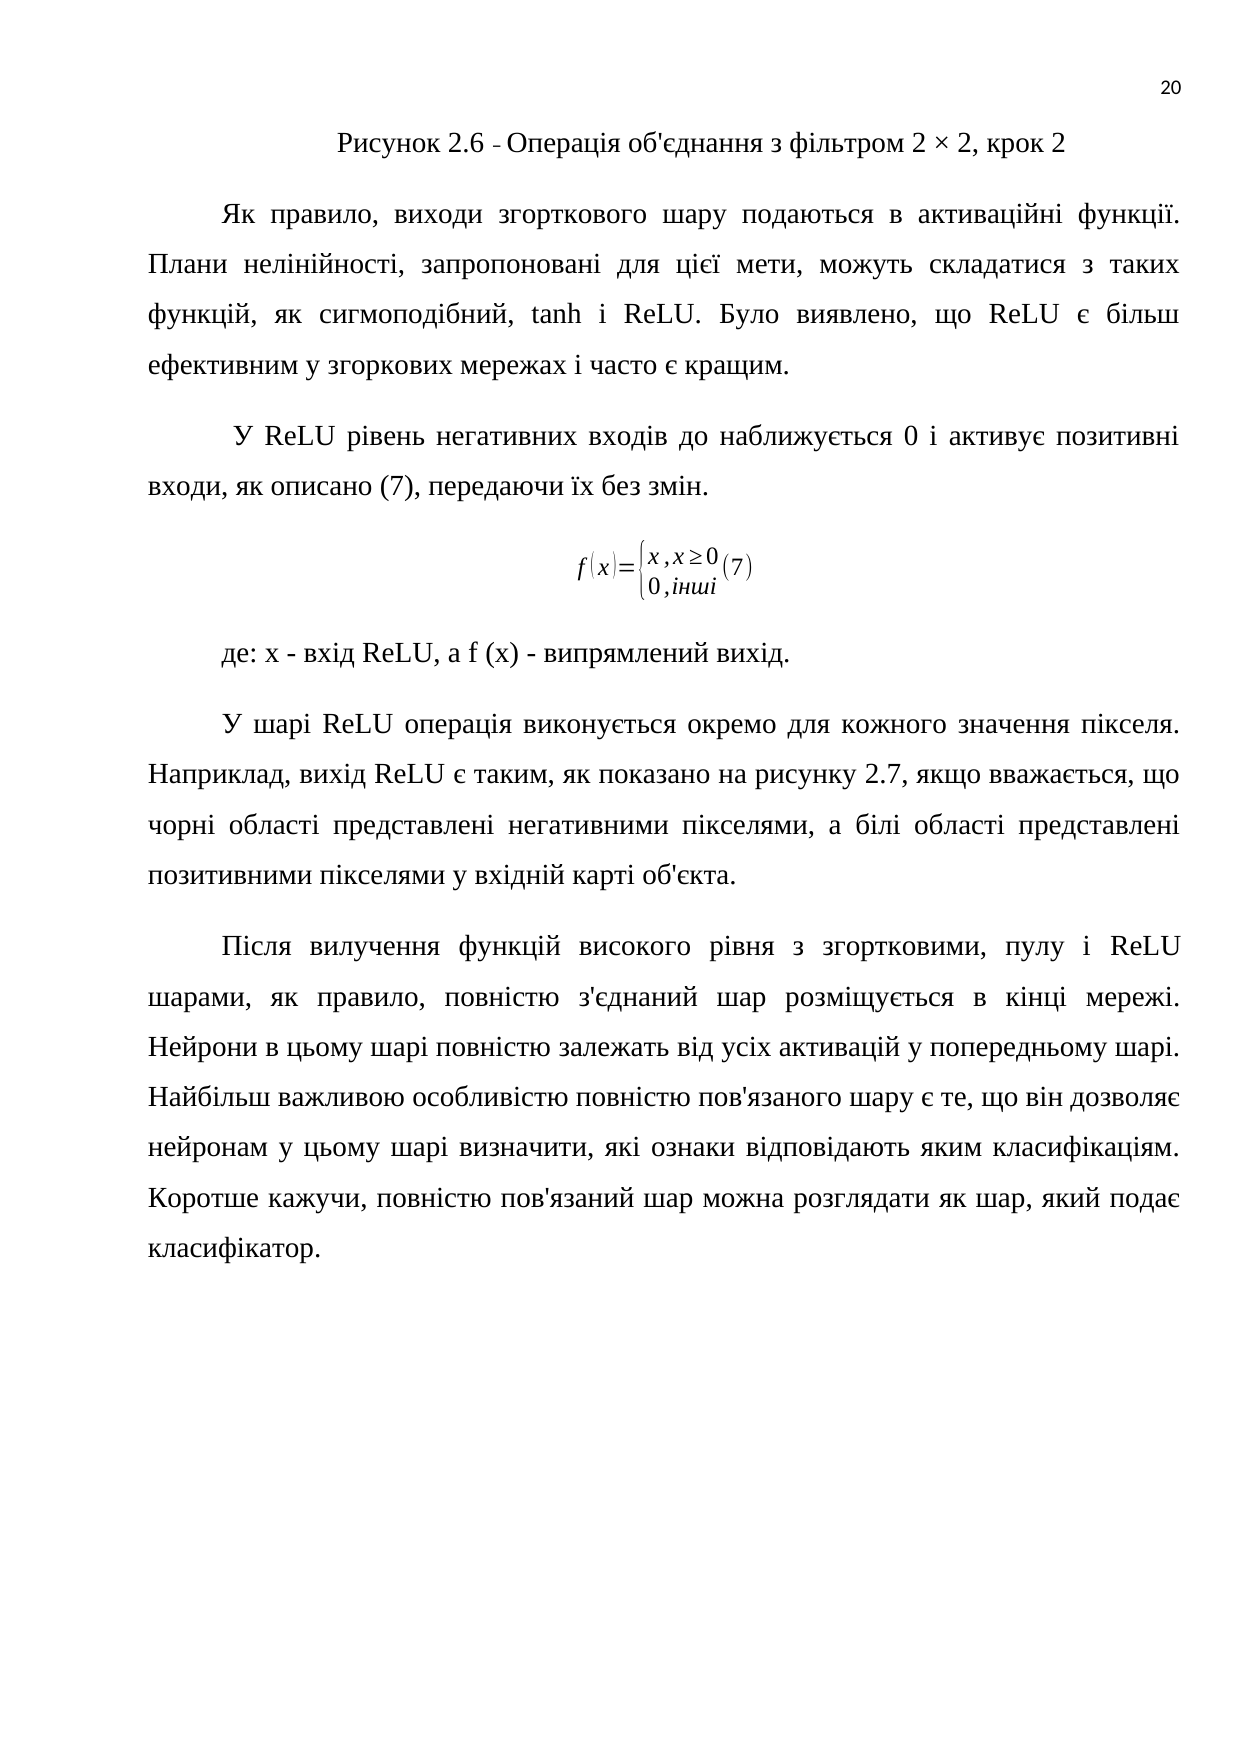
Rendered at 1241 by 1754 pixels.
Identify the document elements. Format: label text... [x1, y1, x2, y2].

text У ReLU рівень негативних входів до наближується 0 і активує позитивні входи, як описано (7), передаючи їх без змін. [148, 418, 1181, 502]
text Як правило, виходи згорткового шару подаються в активаційні функції. Плани нелінійності, запропоновані для цієї мети, можуть складатися з таких функцій, як сигмоподібний, tanh і ReLU. Було виявлено, що ReLU є більш ефективним у згоркових мережах і часто є кращим. [148, 196, 1181, 380]
text Рисунок 2.6 – Операція об'єднання з фільтром 2 × 2, крок 2 [148, 125, 1181, 158]
text Після вилучення функцій високого рівня з згортковими, пулу і ReLU шарами, як правило, повністю з'єднаний шар розміщується в кінці мережі. Нейрони в цьому шарі повністю залежать від усіх активацій у попередньому шарі. Найбільш важливою особливістю повністю пов'язаного шару є те, що він дозволяє нейронам у цьому шарі визначити, які ознаки відповідають яким класифікаціям. Коротше кажучи, повністю пов'язаний шар можна розглядати як шар, який подає класифікатор. [148, 928, 1181, 1264]
text У шарі ReLU операція виконується окремо для кожного значення пікселя. Наприклад, вихід ReLU є таким, як показано на рисунку 2.7, якщо вважається, що чорні області представлені негативними пікселями, а білі області представлені позитивними пікселями у вхідній карті об'єкта. [148, 706, 1181, 891]
text де: x - вхід ReLU, а f (x) - випрямлений вихід. [148, 635, 1181, 669]
